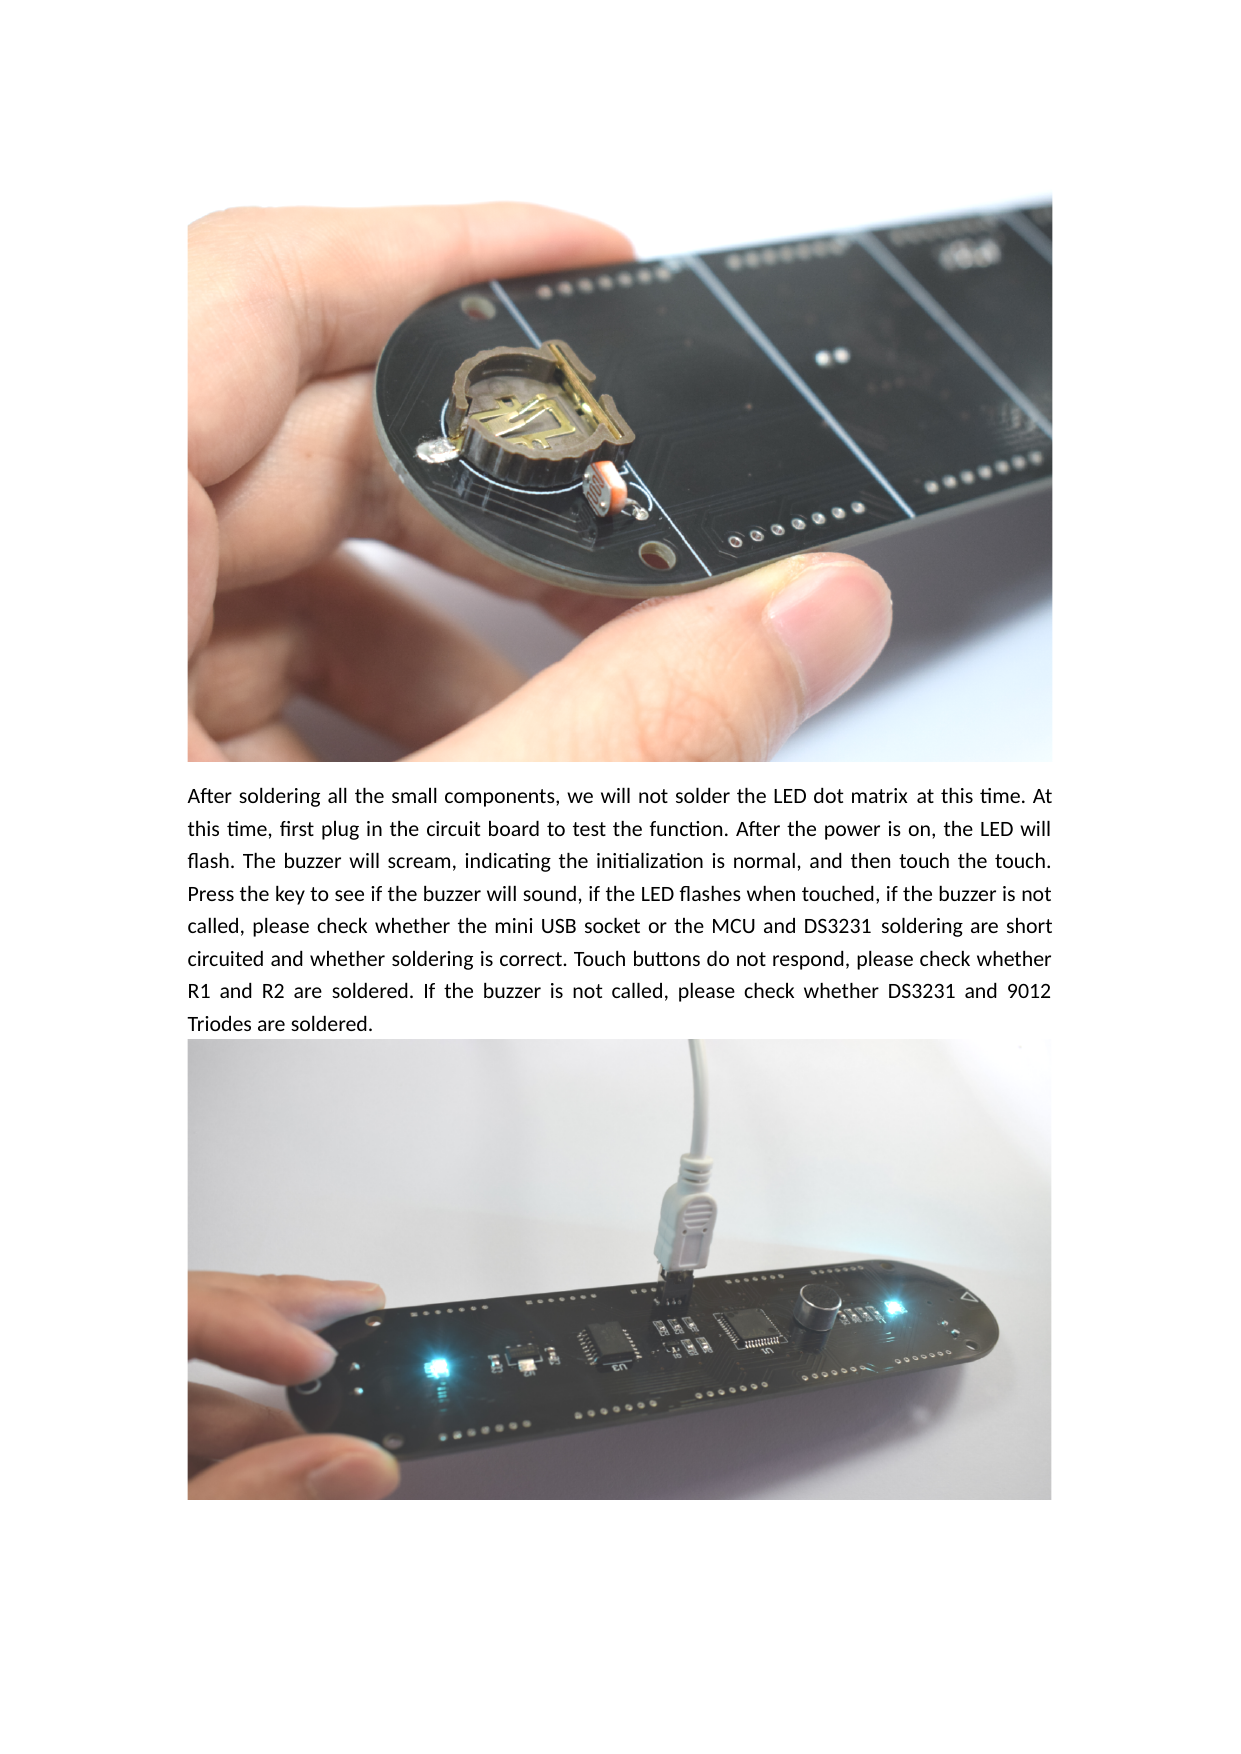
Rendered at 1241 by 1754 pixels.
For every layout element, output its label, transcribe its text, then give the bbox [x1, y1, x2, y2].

text After soldering all the small components, we will not solder the LED dot matrix at this time. At this time, first plug in the circuit board to test the function. After the power is on, the LED will flash. The buzzer will scream, indicating the initialization is normal, and then touch the touch. Press the key to see if the buzzer will sound, if the LED flashes when touched, if the buzzer is not called, please check whether the mini USB socket or the MCU and DS3231 soldering are short circuited and whether soldering is correct. Touch buttons do not respond, please check whether R1 and R2 are soldered. If the buzzer is not called, please check whether DS3231 and 9012 Triodes are soldered. [187, 779, 1053, 1039]
text 5. Switching mode(Display): 0-only display time; 1-scrolling switch to the left; 2- random lighting switch; 3-drop switching one by one; 4-light up and down light switching; 5-middle separation switching; 6-way middle Rollover; 7-up and down rollover; 8-side sweep switch; 9-direct light switch; [187, 1039, 1052, 1500]
